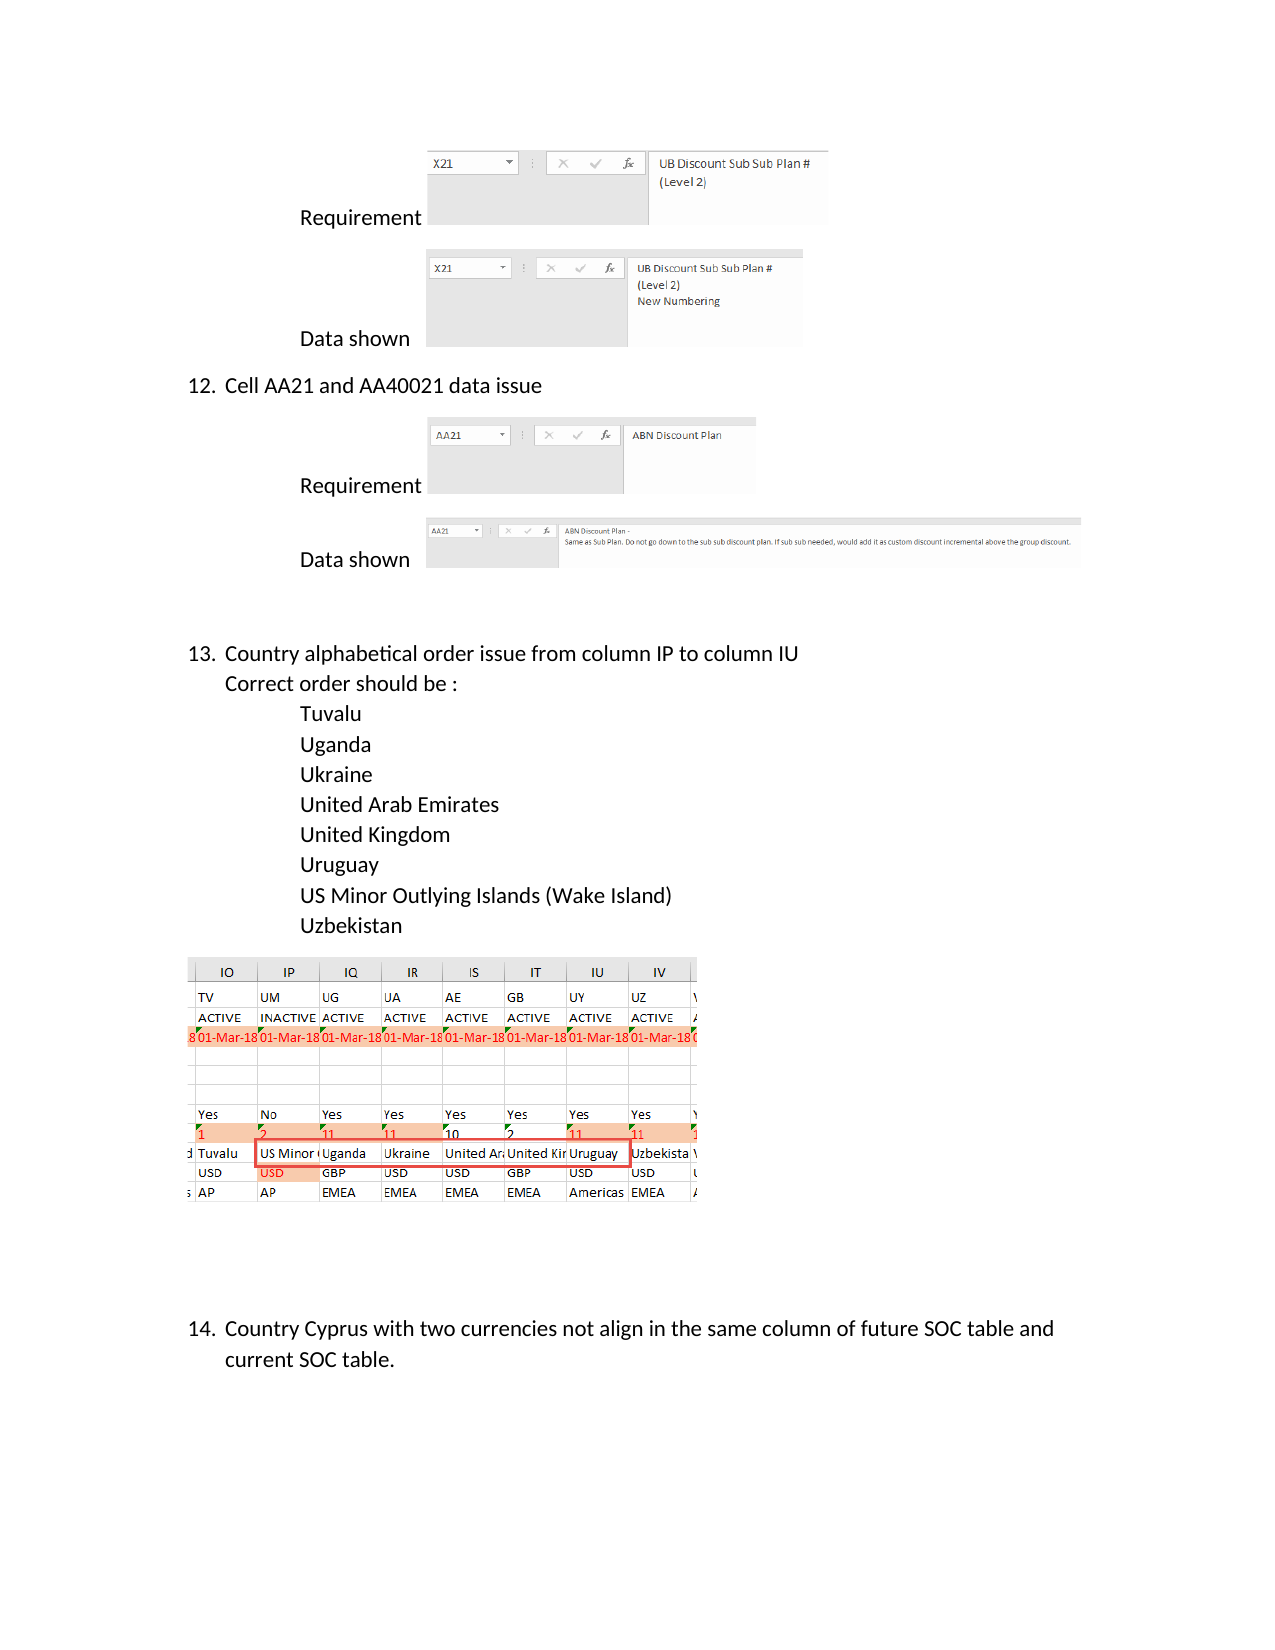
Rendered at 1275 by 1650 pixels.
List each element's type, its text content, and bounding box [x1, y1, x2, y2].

list Country Cyprus with two currencies not align in the same column of future SOC table and current SOC table. [187, 1314, 1125, 1373]
picture [427, 417, 757, 494]
list Cell AA21 and AA40021 data issue [187, 371, 1125, 399]
picture [427, 150, 829, 225]
picture [187, 957, 697, 1202]
list Uzbekistan [300, 911, 1125, 939]
list US Minor Outlying Islands (Wake Island) [300, 881, 1125, 909]
list United Arab Emirates [300, 790, 1125, 818]
list Country alphabetical order issue from column IP to column IU [187, 639, 1125, 667]
list United Kingdom [300, 820, 1125, 848]
list Tuvalu [300, 699, 1125, 728]
list Uruguay [300, 851, 1125, 879]
list Correct order should be : [225, 669, 1125, 697]
list Ukraine [300, 760, 1125, 788]
picture [426, 249, 803, 347]
picture [426, 517, 1082, 568]
list Uganda [300, 730, 1125, 758]
